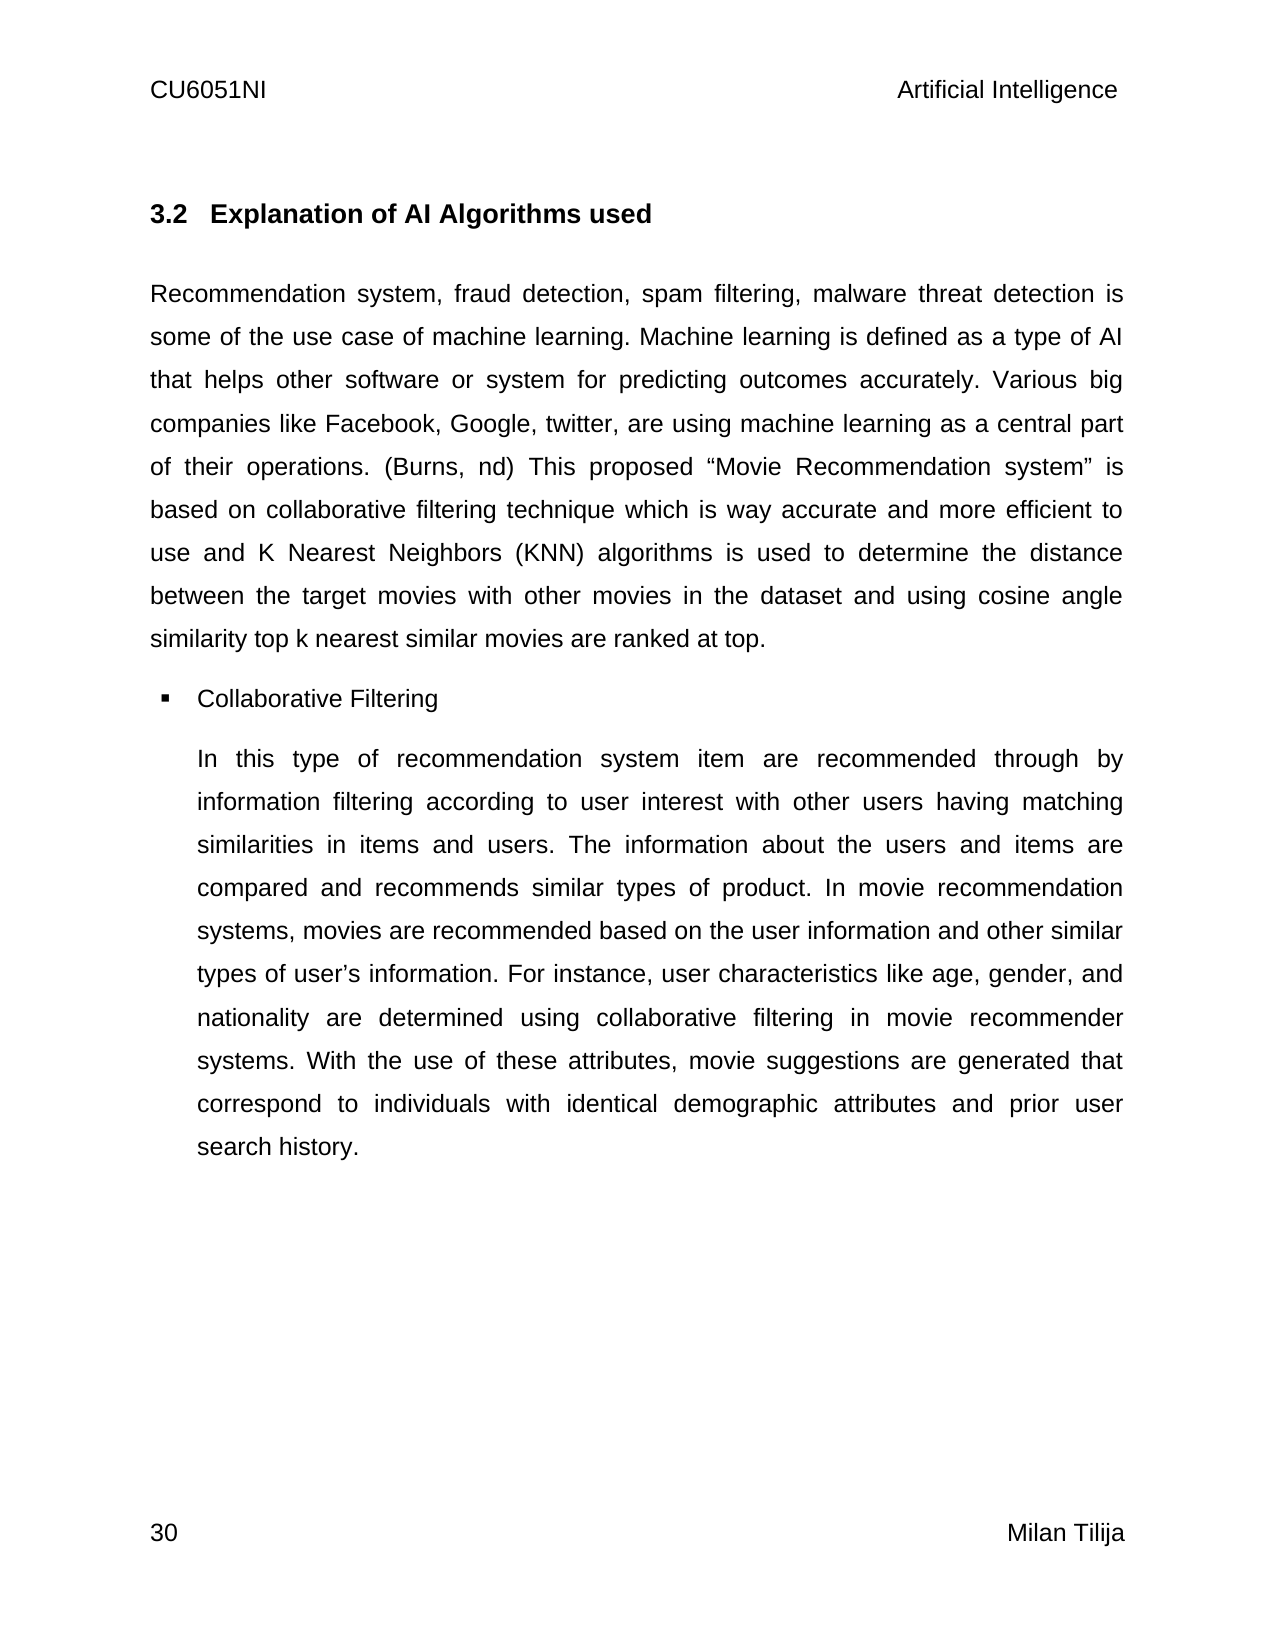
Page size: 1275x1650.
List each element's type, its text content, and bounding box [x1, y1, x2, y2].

text In this type of recommendation system item are recommended through by information filtering according to user interest with other users having matching similarities in items and users. The information about the users and items are compared and recommends similar types of product. In movie recommendation systems, movies are recommended based on the user information and other similar types of user’s information. For instance, user characteristics like age, gender, and nationality are determined using collaborative filtering in movie recommender systems. With the use of these attributes, movie suggestions are generated that correspond to individuals with identical demographic attributes and prior user search history. [197, 744, 1125, 1161]
list Collaborative Filtering [159, 684, 1125, 713]
subtitle Explanation of AI Algorithms used [150, 198, 1125, 229]
text Recommendation system, fraud detection, spam filtering, malware threat detection is some of the use case of machine learning. Machine learning is defined as a type of AI that helps other software or system for predicting outcomes accurately. Various big companies like Facebook, Google, twitter, are using machine learning as a central part of their operations. This proposed “Movie Recommendation system” is based on collaborative filtering technique which is way accurate and more efficient to use and K Nearest Neighbors (KNN) algorithms is used to determine the distance between the target movies with other movies in the dataset and using cosine angle similarity top k nearest similar movies are ranked at top. [150, 279, 1125, 653]
